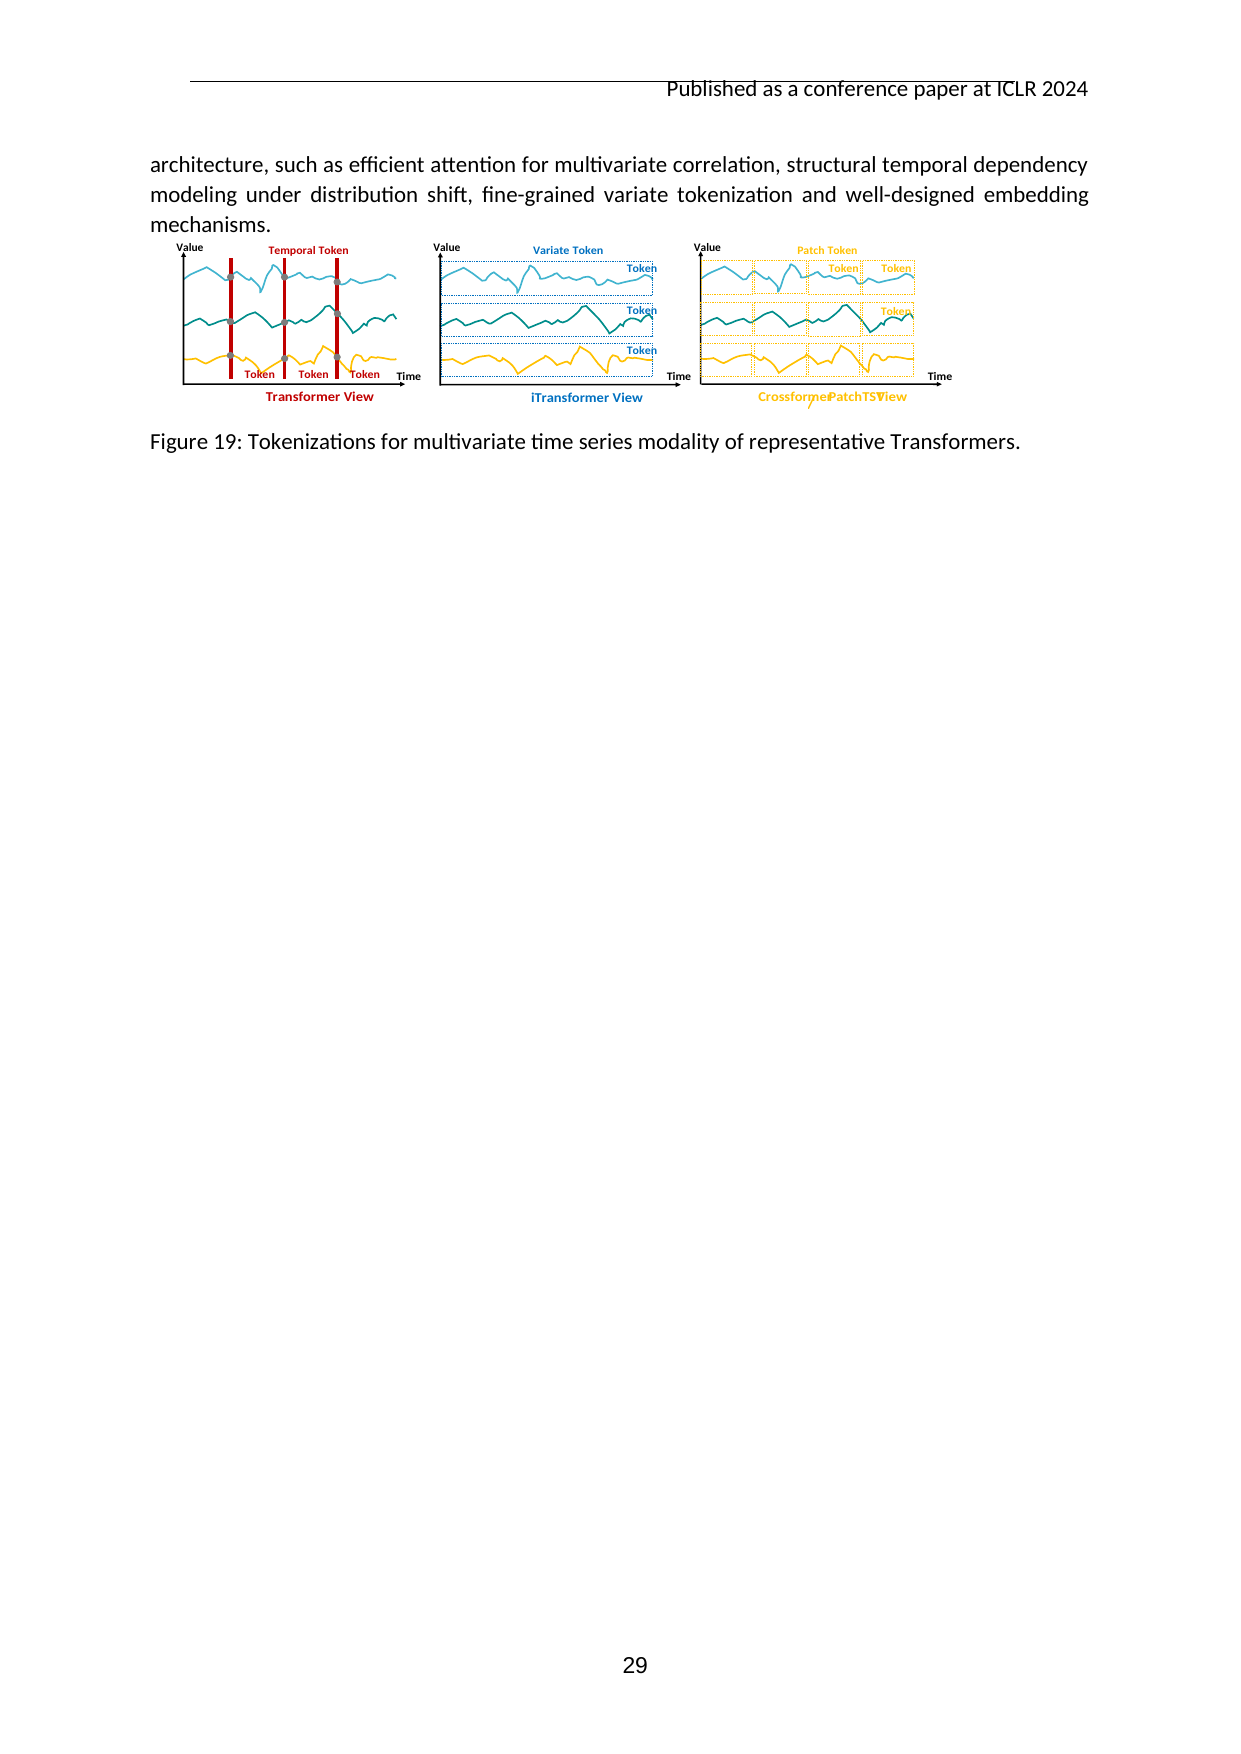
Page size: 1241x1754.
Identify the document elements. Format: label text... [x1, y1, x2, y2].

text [150, 150, 1090, 238]
text Figure 19: Tokenizations for multivariate time series modality of representative Transformers. [150, 429, 1088, 455]
